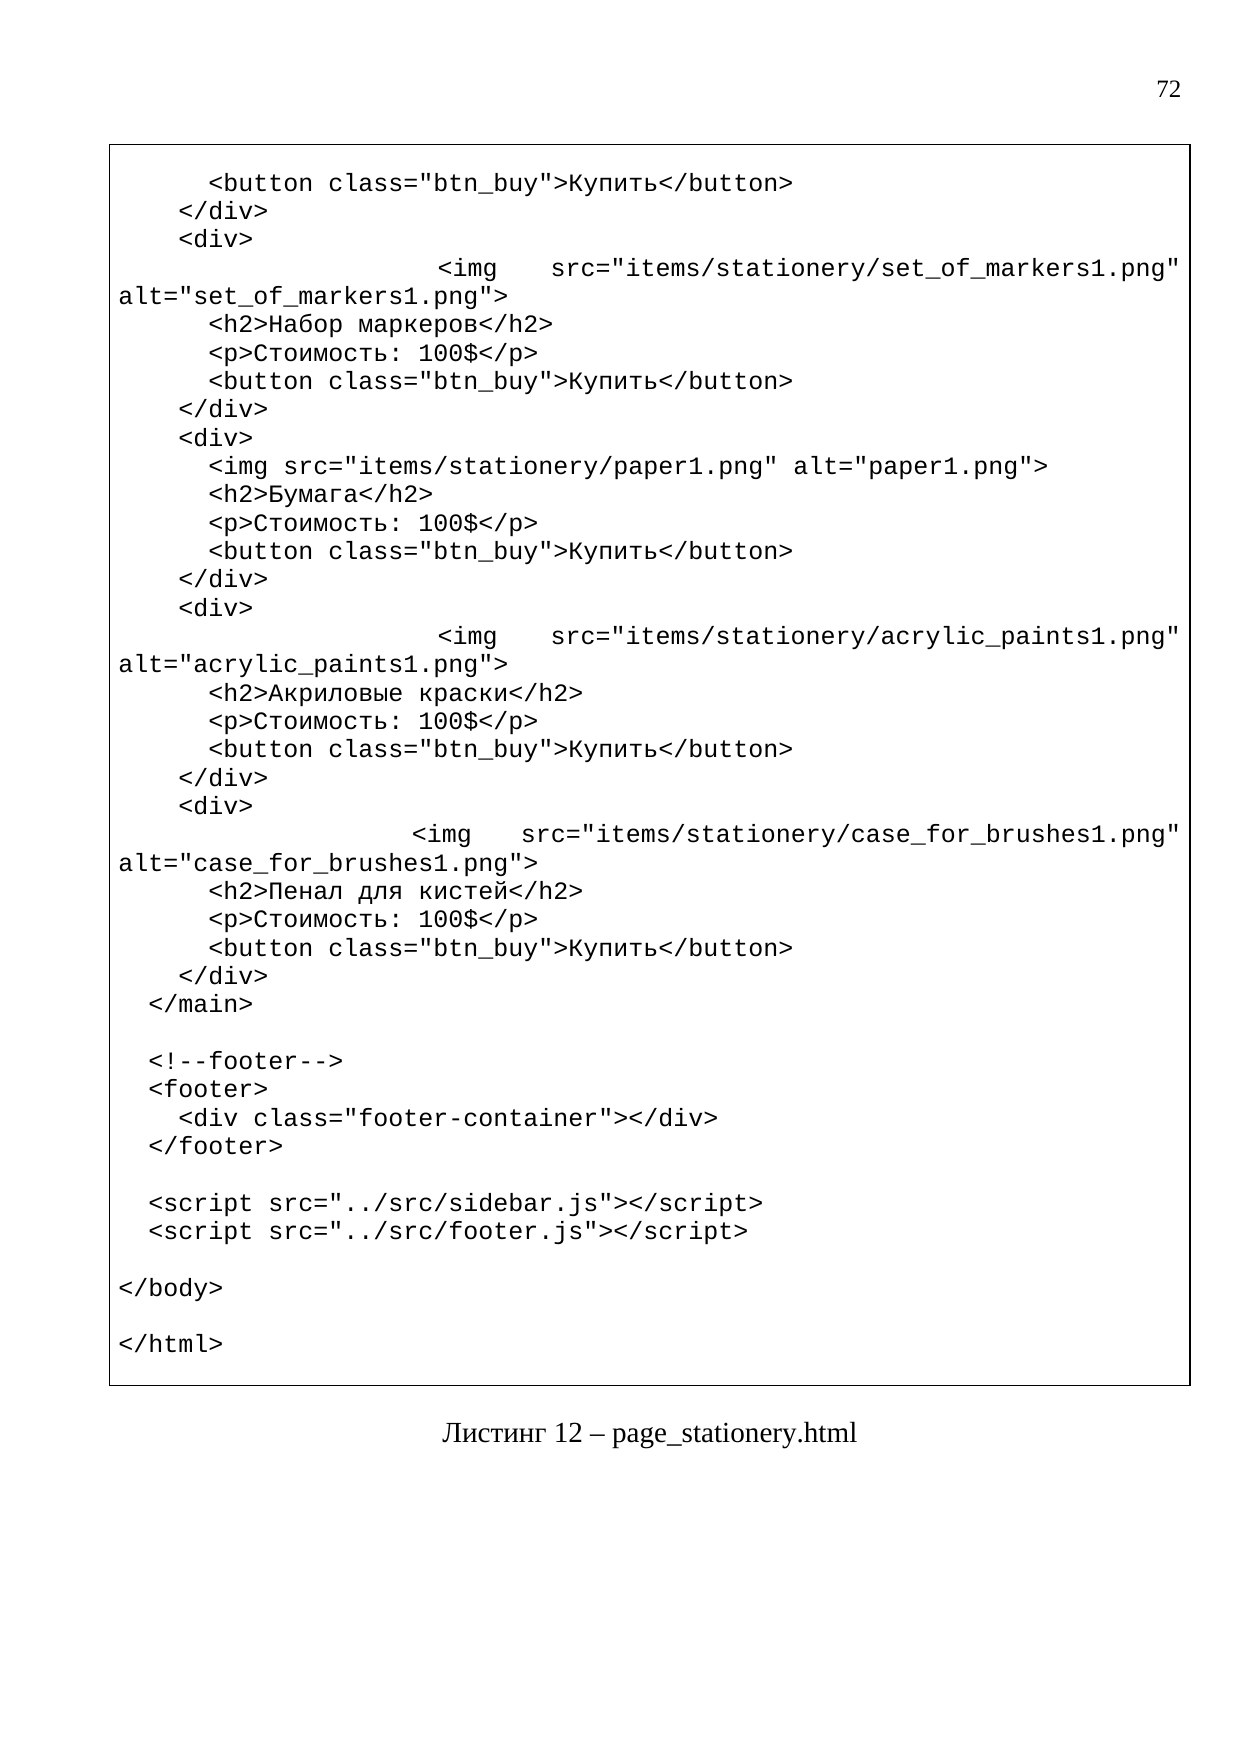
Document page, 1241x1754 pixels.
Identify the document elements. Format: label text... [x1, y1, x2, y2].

text <h2>Пенал для кистей</h2> [118, 878, 1181, 907]
text </div> [118, 567, 1181, 595]
text <div> [118, 227, 1181, 255]
text <div> [118, 425, 1181, 453]
text <p>Стоимость: 100$</p> [118, 907, 1181, 935]
text <button class="btn_buy">Купить</button> [110, 145, 1189, 198]
text <button class="btn_buy">Купить</button> [118, 538, 1181, 567]
text <h2>Акриловые краски</h2> [118, 680, 1181, 708]
text <button class="btn_buy">Купить</button> [118, 935, 1181, 963]
text <button class="btn_buy">Купить</button> [118, 368, 1181, 397]
text </body> [118, 1275, 1181, 1303]
text <p>Стоимость: 100$</p> [118, 510, 1181, 538]
text </main> [118, 992, 1181, 1020]
text <img src="items/stationery/case_for_brushes1.png" alt="case_for_brushes1.png"> [118, 822, 1181, 878]
text <h2>Бумага</h2> [118, 482, 1181, 510]
text <script src="../src/footer.js"></script> [118, 1218, 1181, 1247]
text <div> [118, 793, 1181, 822]
text <p>Стоимость: 100$</p> [118, 708, 1181, 737]
text <img src="items/stationery/acrylic_paints1.png" alt="acrylic_paints1.png"> [118, 623, 1181, 680]
text Листинг 12 – page_stationery.html [118, 1415, 1181, 1449]
text <div class="footer-container"></div> [118, 1105, 1181, 1133]
text </div> [118, 198, 1181, 227]
text <div> [118, 595, 1181, 623]
text <img src="items/stationery/paper1.png" alt="paper1.png"> [118, 453, 1181, 482]
text <p>Стоимость: 100$</p> [118, 340, 1181, 368]
text <button class="btn_buy">Купить</button> [118, 737, 1181, 765]
text </div> [118, 963, 1181, 992]
text <h2>Набор маркеров</h2> [118, 312, 1181, 340]
text </div> [118, 397, 1181, 425]
text </html> [110, 1306, 1189, 1385]
text </div> [118, 765, 1181, 793]
text <script src="../src/sidebar.js"></script> [118, 1190, 1181, 1218]
text <footer> [118, 1077, 1181, 1105]
text <img src="items/stationery/set_of_markers1.png" alt="set_of_markers1.png"> [118, 255, 1181, 312]
text </footer> [118, 1133, 1181, 1162]
text <!--footer--> [118, 1048, 1181, 1077]
